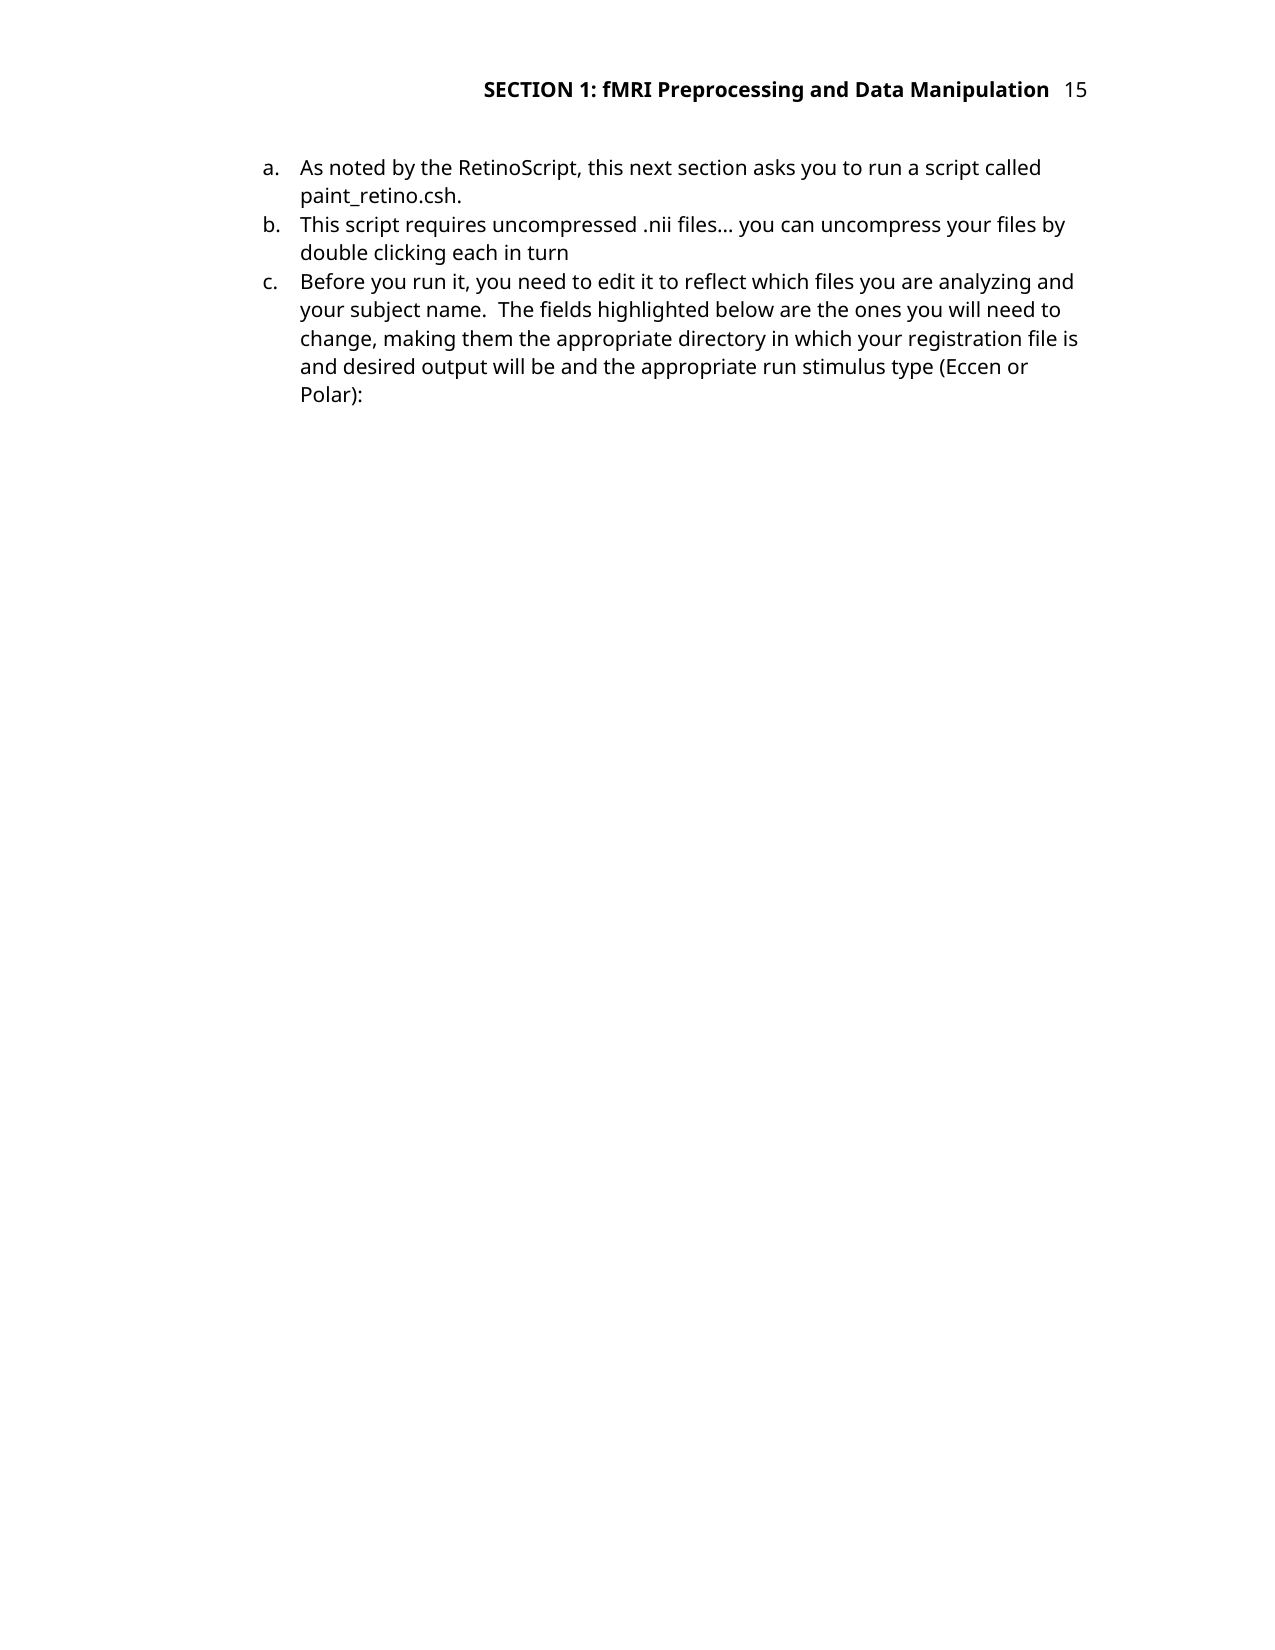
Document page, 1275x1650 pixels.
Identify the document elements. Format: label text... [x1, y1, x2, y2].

list This script requires uncompressed .nii files… you can uncompress your files by double clicking each in turn [262, 210, 1087, 267]
list As noted by the RetinoScript, this next section asks you to run a script called paint_retino.csh. [262, 153, 1087, 210]
list Before you run it, you need to edit it to reflect which files you are analyzing and your subject name. The fields highlighted below are the ones you will need to change, making them the appropriate directory in which your registration file is and desired output will be and the appropriate run stimulus type (Eccen or Polar): [262, 267, 1087, 409]
